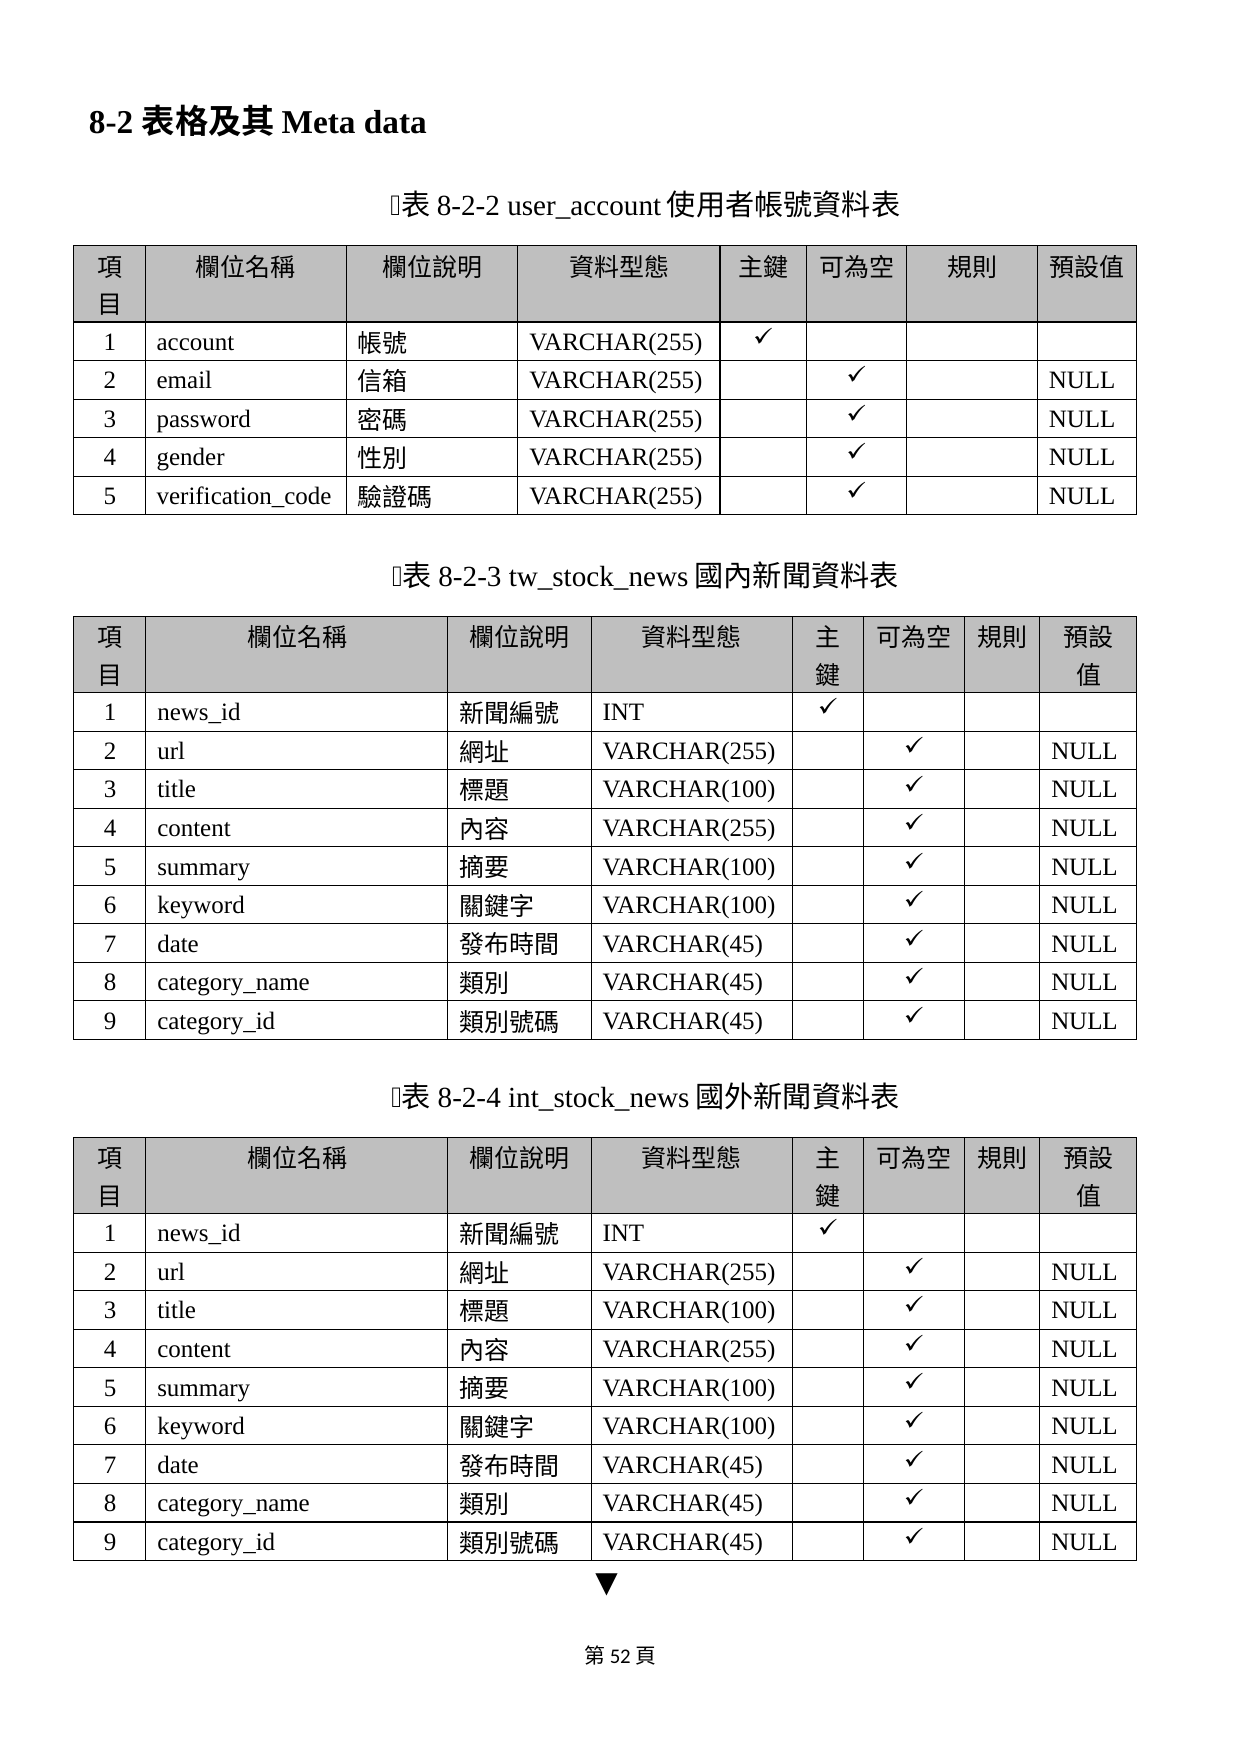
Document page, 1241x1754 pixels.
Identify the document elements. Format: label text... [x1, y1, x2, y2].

table_cell [907, 361, 1037, 398]
table_cell [965, 886, 1039, 923]
table_cell [793, 809, 863, 846]
table_cell content [146, 809, 447, 846]
table_cell VARCHAR(255) [518, 400, 719, 437]
table_cell NULL [1040, 1330, 1136, 1367]
table_cell 6 [74, 1407, 145, 1444]
table_cell [793, 1368, 863, 1406]
table_cell [1040, 1214, 1136, 1252]
table_cell 信箱 [347, 361, 517, 398]
table_cell [1040, 693, 1136, 731]
table_header 預設值 [1040, 617, 1136, 692]
table_cell VARCHAR(255) [518, 323, 719, 360]
table_cell VARCHAR(255) [518, 477, 719, 514]
table_cell NULL [1040, 1001, 1136, 1039]
table_cell [864, 1523, 964, 1560]
table_cell title [146, 770, 447, 808]
table_cell [965, 1291, 1039, 1329]
table_cell category_id [146, 1523, 447, 1560]
table_header 可為空 [864, 617, 964, 692]
table_cell 2 [74, 1253, 145, 1290]
table_cell [965, 847, 1039, 885]
table_cell [793, 1001, 863, 1039]
table_cell [807, 400, 906, 437]
table_cell [864, 809, 964, 846]
table_cell VARCHAR(100) [592, 1368, 792, 1406]
table_cell [807, 477, 906, 514]
table_cell VARCHAR(45) [592, 963, 792, 1000]
table_header 主鍵 [793, 617, 863, 692]
table_cell VARCHAR(255) [592, 1330, 792, 1367]
table_cell [864, 693, 964, 731]
table_cell NULL [1040, 732, 1136, 769]
table_cell 3 [74, 770, 145, 808]
table_header 可為空 [807, 246, 906, 321]
table_header 可為空 [864, 1138, 964, 1213]
table_cell [965, 1368, 1039, 1406]
table_cell [721, 323, 806, 360]
table_header 項目 [74, 1138, 145, 1213]
table_cell NULL [1040, 1291, 1136, 1329]
table_cell VARCHAR(45) [592, 1484, 792, 1521]
table_cell gender [146, 438, 346, 476]
table_cell VARCHAR(100) [592, 770, 792, 808]
table_cell [793, 886, 863, 923]
table_cell 5 [74, 1368, 145, 1406]
table_cell 8 [74, 963, 145, 1000]
table_cell news_id [146, 693, 447, 731]
table_cell NULL [1040, 1484, 1136, 1521]
table_cell [721, 361, 806, 398]
table_cell 摘要 [448, 1368, 591, 1406]
table_cell 9 [74, 1523, 145, 1560]
table_header 項目 [74, 617, 145, 692]
table_cell 3 [74, 1291, 145, 1329]
table_header 規則 [965, 1138, 1039, 1213]
table_cell 2 [74, 732, 145, 769]
table_header 欄位名稱 [146, 246, 346, 321]
table_cell news_id [146, 1214, 447, 1252]
table_cell url [146, 1253, 447, 1290]
table_cell content [146, 1330, 447, 1367]
table_cell INT [592, 1214, 792, 1252]
table_cell password [146, 400, 346, 437]
table_cell NULL [1038, 477, 1136, 514]
table_header 主鍵 [793, 1138, 863, 1213]
table_cell category_name [146, 963, 447, 1000]
table_cell [864, 886, 964, 923]
table_cell [965, 693, 1039, 731]
table_cell [864, 1253, 964, 1290]
table_cell [864, 1330, 964, 1367]
table_cell 類別號碼 [448, 1001, 591, 1039]
table_cell 性別 [347, 438, 517, 476]
table_cell 內容 [448, 809, 591, 846]
table_cell 1 [74, 323, 145, 360]
table_cell NULL [1040, 924, 1136, 962]
table_cell [965, 963, 1039, 1000]
table_cell 關鍵字 [448, 886, 591, 923]
table_cell [793, 1445, 863, 1483]
table_cell date [146, 924, 447, 962]
table_cell 發布時間 [448, 924, 591, 962]
table_cell summary [146, 1368, 447, 1406]
table_cell [864, 1001, 964, 1039]
table_cell keyword [146, 886, 447, 923]
table_cell [965, 1523, 1039, 1560]
table_cell [793, 693, 863, 731]
table_cell [793, 1291, 863, 1329]
table_cell NULL [1040, 847, 1136, 885]
table_header 資料型態 [592, 617, 792, 692]
table_cell [793, 1484, 863, 1521]
table_cell 網址 [448, 732, 591, 769]
table_cell 帳號 [347, 323, 517, 360]
table_cell [965, 1407, 1039, 1444]
table_cell [807, 438, 906, 476]
table_cell [793, 1253, 863, 1290]
table_cell [793, 1523, 863, 1560]
table_cell 摘要 [448, 847, 591, 885]
table_cell VARCHAR(45) [592, 1001, 792, 1039]
table_header 主鍵 [721, 246, 806, 321]
table_cell [864, 1484, 964, 1521]
table_cell [864, 1407, 964, 1444]
table_cell 密碼 [347, 400, 517, 437]
table_cell [965, 770, 1039, 808]
table_cell [793, 963, 863, 1000]
table_cell 關鍵字 [448, 1407, 591, 1444]
table_header 欄位說明 [347, 246, 517, 321]
table_cell [965, 1001, 1039, 1039]
table_cell 標題 [448, 770, 591, 808]
table_header 欄位說明 [448, 1138, 591, 1213]
table_cell VARCHAR(100) [592, 847, 792, 885]
table_cell 2 [74, 361, 145, 398]
table_cell VARCHAR(45) [592, 1445, 792, 1483]
table_header 項目 [74, 246, 145, 321]
table_cell VARCHAR(100) [592, 1291, 792, 1329]
table_cell [965, 1484, 1039, 1521]
table_cell 4 [74, 1330, 145, 1367]
table_cell [864, 847, 964, 885]
table_cell 4 [74, 438, 145, 476]
table_cell 網址 [448, 1253, 591, 1290]
table_cell 4 [74, 809, 145, 846]
table_cell 6 [74, 886, 145, 923]
table_cell 5 [74, 847, 145, 885]
table_cell date [146, 1445, 447, 1483]
table_cell [793, 1214, 863, 1252]
table_cell VARCHAR(255) [592, 732, 792, 769]
table_cell [864, 770, 964, 808]
table_header 欄位說明 [448, 617, 591, 692]
table_cell NULL [1040, 1445, 1136, 1483]
table_cell [807, 361, 906, 398]
table_cell [907, 477, 1037, 514]
table_header 欄位名稱 [146, 1138, 447, 1213]
table_cell VARCHAR(255) [592, 1253, 792, 1290]
table_cell title [146, 1291, 447, 1329]
table_cell NULL [1038, 400, 1136, 437]
table_cell VARCHAR(100) [592, 886, 792, 923]
table_cell [907, 400, 1037, 437]
table_cell 新聞編號 [448, 693, 591, 731]
table_cell NULL [1038, 361, 1136, 398]
table_cell 類別號碼 [448, 1523, 591, 1560]
table_cell [793, 924, 863, 962]
table_cell url [146, 732, 447, 769]
table_cell NULL [1040, 809, 1136, 846]
table_header 規則 [965, 617, 1039, 692]
table_cell [721, 400, 806, 437]
table_cell category_id [146, 1001, 447, 1039]
table_cell 標題 [448, 1291, 591, 1329]
table_cell 1 [74, 1214, 145, 1252]
table_cell [965, 732, 1039, 769]
table_cell [721, 438, 806, 476]
table_cell 9 [74, 1001, 145, 1039]
table_cell 驗證碼 [347, 477, 517, 514]
table_cell account [146, 323, 346, 360]
table_cell [793, 770, 863, 808]
table_header 預設值 [1038, 246, 1136, 321]
table_cell [864, 1368, 964, 1406]
table_cell 3 [74, 400, 145, 437]
table_cell [864, 1291, 964, 1329]
table_header 欄位名稱 [146, 617, 447, 692]
table_cell [907, 438, 1037, 476]
table_cell VARCHAR(45) [592, 1523, 792, 1560]
table_cell [965, 809, 1039, 846]
table_cell [793, 847, 863, 885]
table_header 預設值 [1040, 1138, 1136, 1213]
table_cell [1038, 323, 1136, 360]
table_cell NULL [1040, 1523, 1136, 1560]
table_cell [864, 924, 964, 962]
table_cell VARCHAR(45) [592, 924, 792, 962]
table_cell [965, 1253, 1039, 1290]
table_cell [864, 1214, 964, 1252]
table_cell email [146, 361, 346, 398]
table_cell NULL [1040, 963, 1136, 1000]
table_cell [807, 323, 906, 360]
table_cell [965, 1330, 1039, 1367]
table_cell 5 [74, 477, 145, 514]
table_cell [965, 1214, 1039, 1252]
table_cell 1 [74, 693, 145, 731]
table_header 資料型態 [518, 246, 719, 321]
table_cell summary [146, 847, 447, 885]
table_cell 發布時間 [448, 1445, 591, 1483]
table_cell 類別 [448, 963, 591, 1000]
table_cell 8 [74, 1484, 145, 1521]
table_cell 新聞編號 [448, 1214, 591, 1252]
table_cell INT [592, 693, 792, 731]
table_cell [907, 323, 1037, 360]
table_cell [721, 477, 806, 514]
table_cell NULL [1038, 438, 1136, 476]
table_cell [965, 1445, 1039, 1483]
table_cell NULL [1040, 1407, 1136, 1444]
table_cell VARCHAR(255) [592, 809, 792, 846]
table_cell 7 [74, 1445, 145, 1483]
table_cell verification_code [146, 477, 346, 514]
subtitle 表格及其Meta data [89, 95, 1152, 182]
table_cell NULL [1040, 886, 1136, 923]
table_cell [864, 1445, 964, 1483]
table_header 資料型態 [592, 1138, 792, 1213]
table_cell VARCHAR(255) [518, 438, 719, 476]
table_cell NULL [1040, 1253, 1136, 1290]
table_cell NULL [1040, 770, 1136, 808]
table_cell 類別 [448, 1484, 591, 1521]
table_header 規則 [907, 246, 1037, 321]
table_cell [864, 732, 964, 769]
table_cell [965, 924, 1039, 962]
table_cell [793, 1330, 863, 1367]
table_cell NULL [1040, 1368, 1136, 1406]
table_cell VARCHAR(100) [592, 1407, 792, 1444]
table_cell [864, 963, 964, 1000]
table_cell 7 [74, 924, 145, 962]
table_cell 內容 [448, 1330, 591, 1367]
table_cell VARCHAR(255) [518, 361, 719, 398]
table_cell [793, 1407, 863, 1444]
table_cell keyword [146, 1407, 447, 1444]
table_cell [793, 732, 863, 769]
table_cell category_name [146, 1484, 447, 1521]
